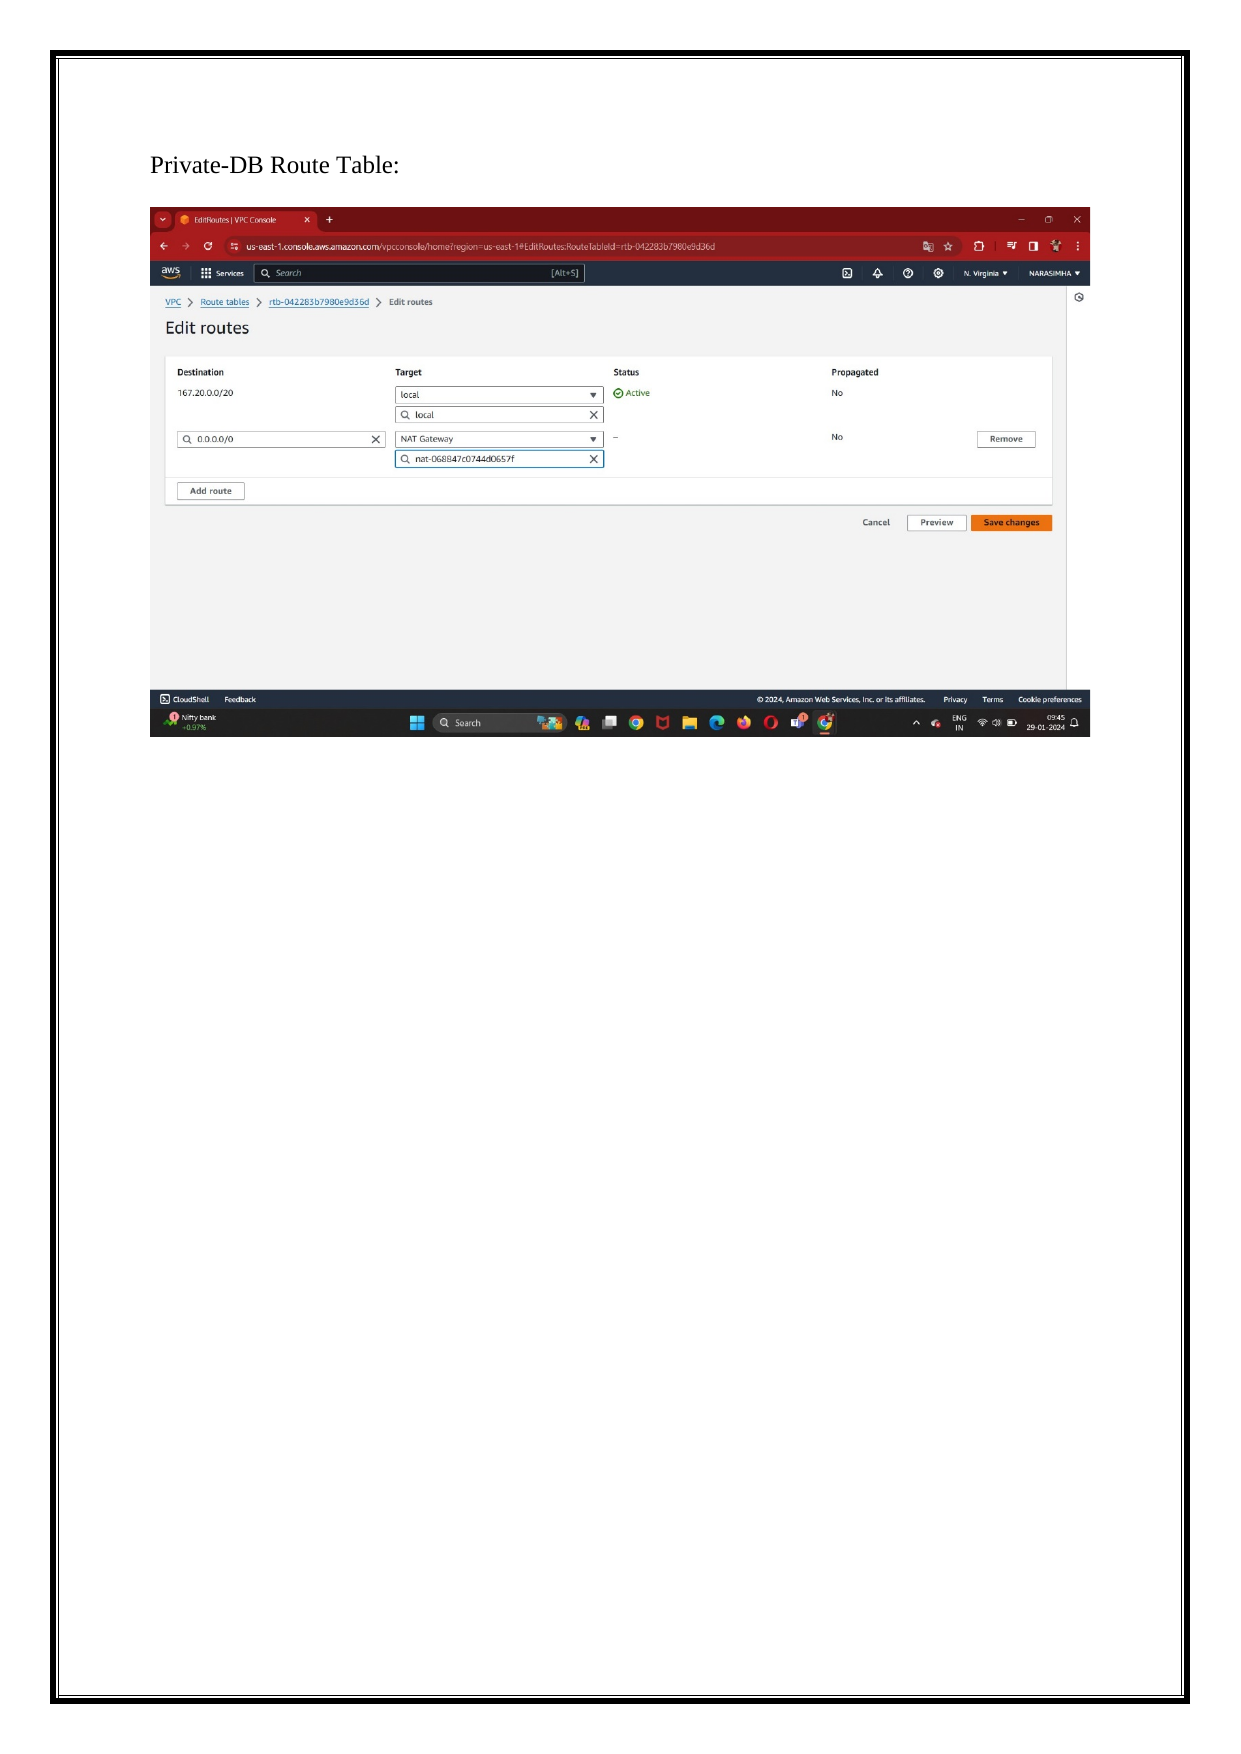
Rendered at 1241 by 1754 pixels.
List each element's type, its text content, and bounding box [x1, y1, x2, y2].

text Private-DB Route Table: [150, 150, 1090, 179]
picture [150, 207, 1091, 737]
